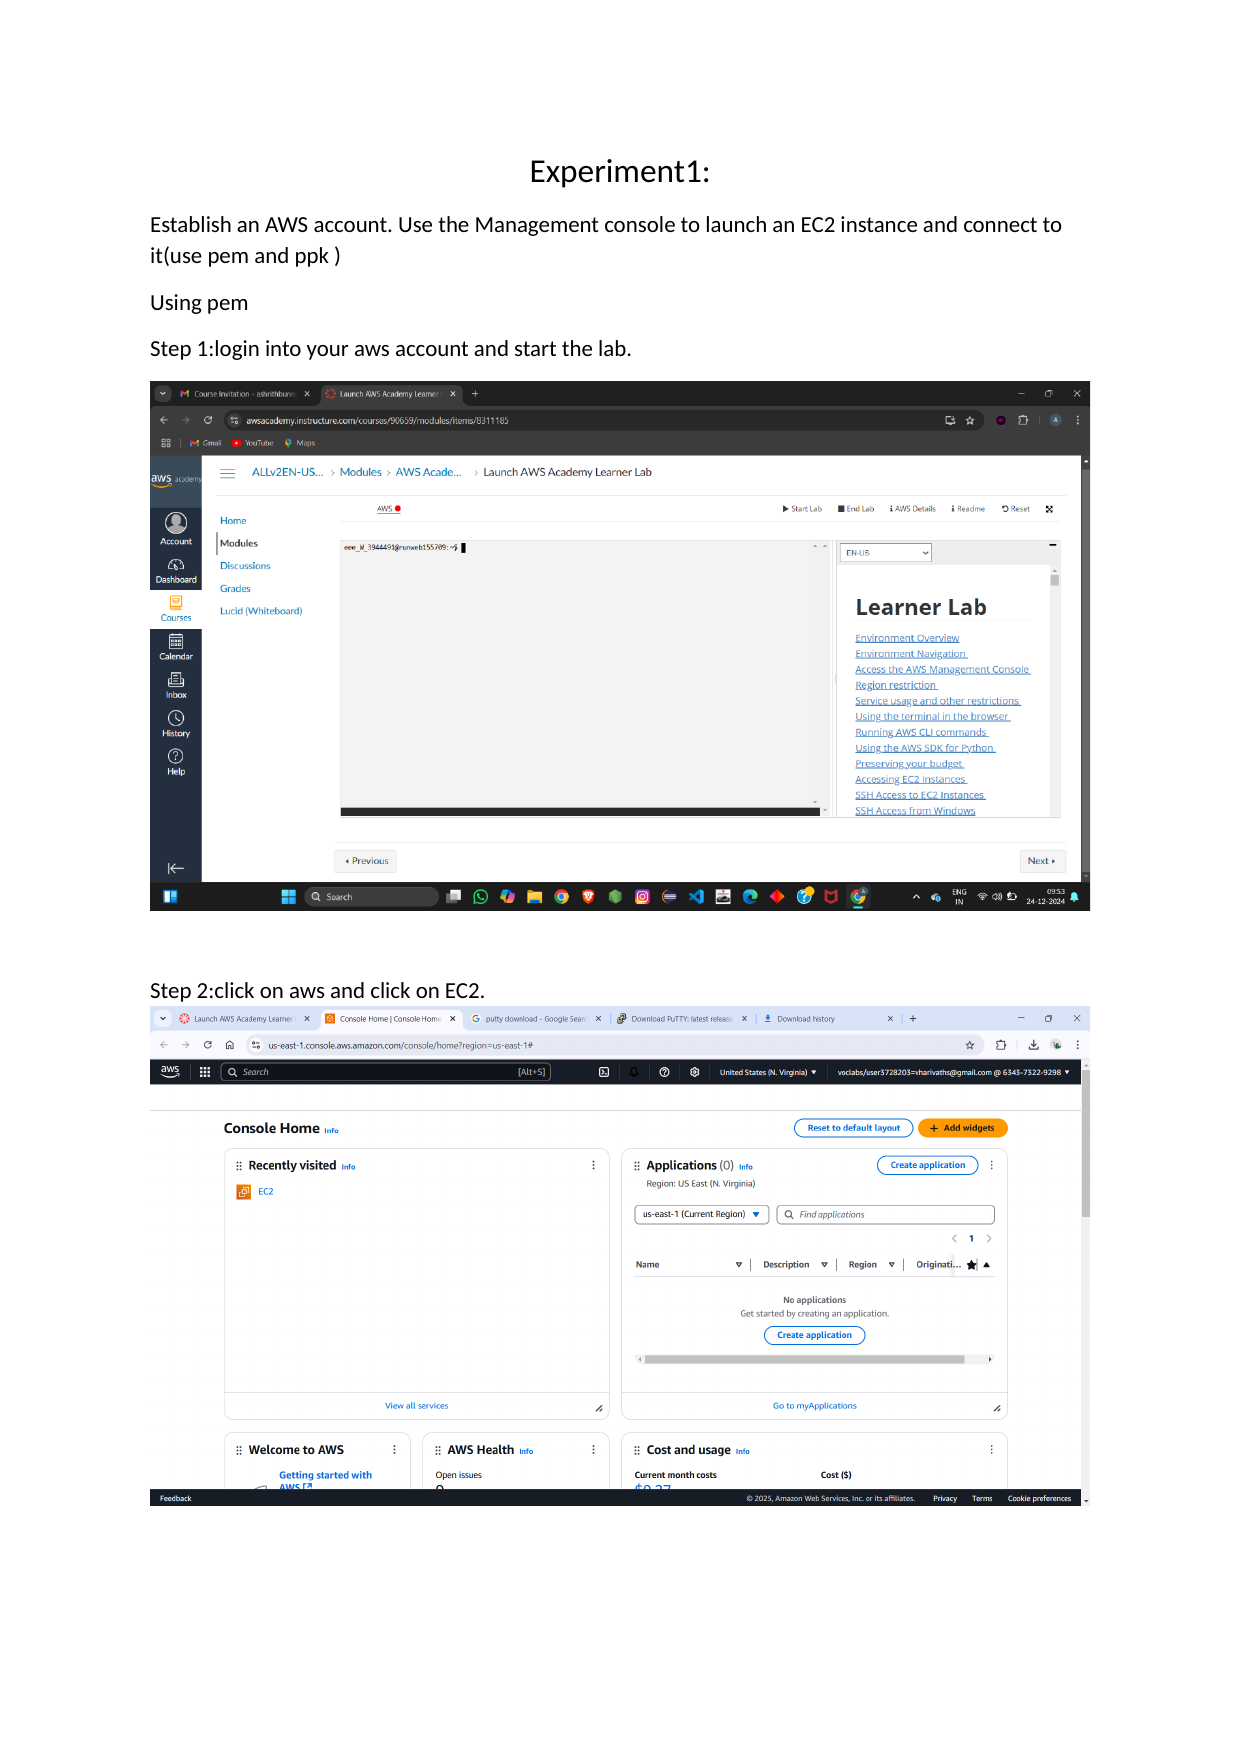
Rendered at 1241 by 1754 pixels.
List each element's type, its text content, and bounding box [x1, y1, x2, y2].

picture [150, 381, 1091, 911]
picture [150, 1006, 1091, 1506]
text Step 1:login into your aws account and start the lab. [150, 334, 1090, 363]
text Using pem [150, 288, 1090, 316]
text Establish an AWS account. Use the Management console to launch an EC2 instance and connect to it(use pem and ppk ) [150, 211, 1090, 269]
text Step 2:click on aws and click on EC2. [150, 976, 1090, 1006]
text Experiment1: [150, 150, 1090, 191]
